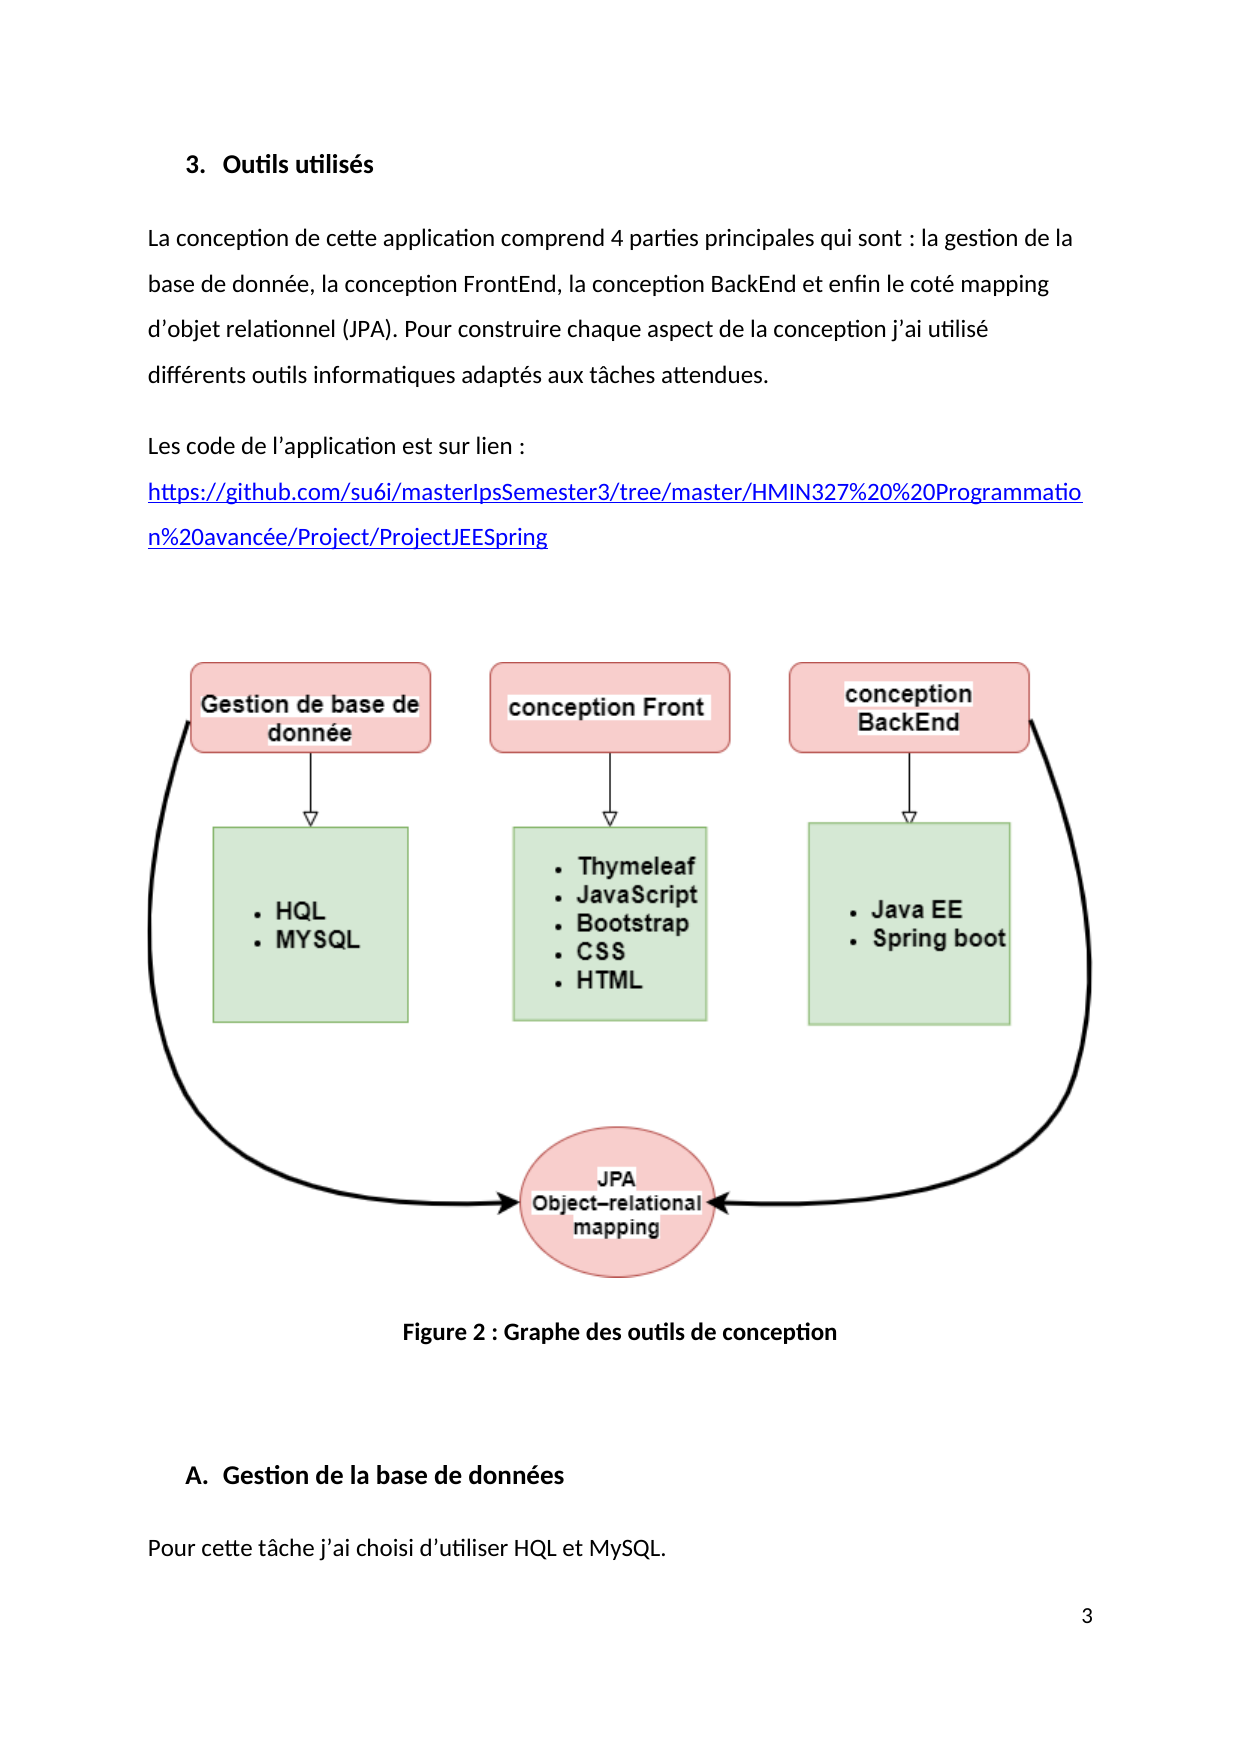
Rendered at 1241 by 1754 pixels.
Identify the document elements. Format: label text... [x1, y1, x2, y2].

text La conception de cette application comprend 4 parties principales qui sont : la gestion de la base de donnée, la conception FrontEnd, la conception BackEnd et enfin le coté mapping d’objet relationnel (JPA). Pour construire chaque aspect de la conception j’ai utilisé différents outils informatiques adaptés aux tâches attendues. [148, 222, 1093, 390]
text Pour cette tâche j’ai choisi d’utiliser HQL et MySQL. [148, 1532, 1093, 1563]
list Outils utilisés [185, 148, 1093, 181]
text Figure 2 : Graphe des outils de conception [148, 1316, 1093, 1347]
text Les code de l’application est sur lien : https://github.com/su6i/masterIpsSemester3/tree/master/HMIN327%20%20Programmation%20avancée/Project/ProjectJEESpring [148, 430, 1093, 552]
picture [147, 662, 1093, 1278]
list Gestion de la base de données [185, 1458, 1093, 1491]
